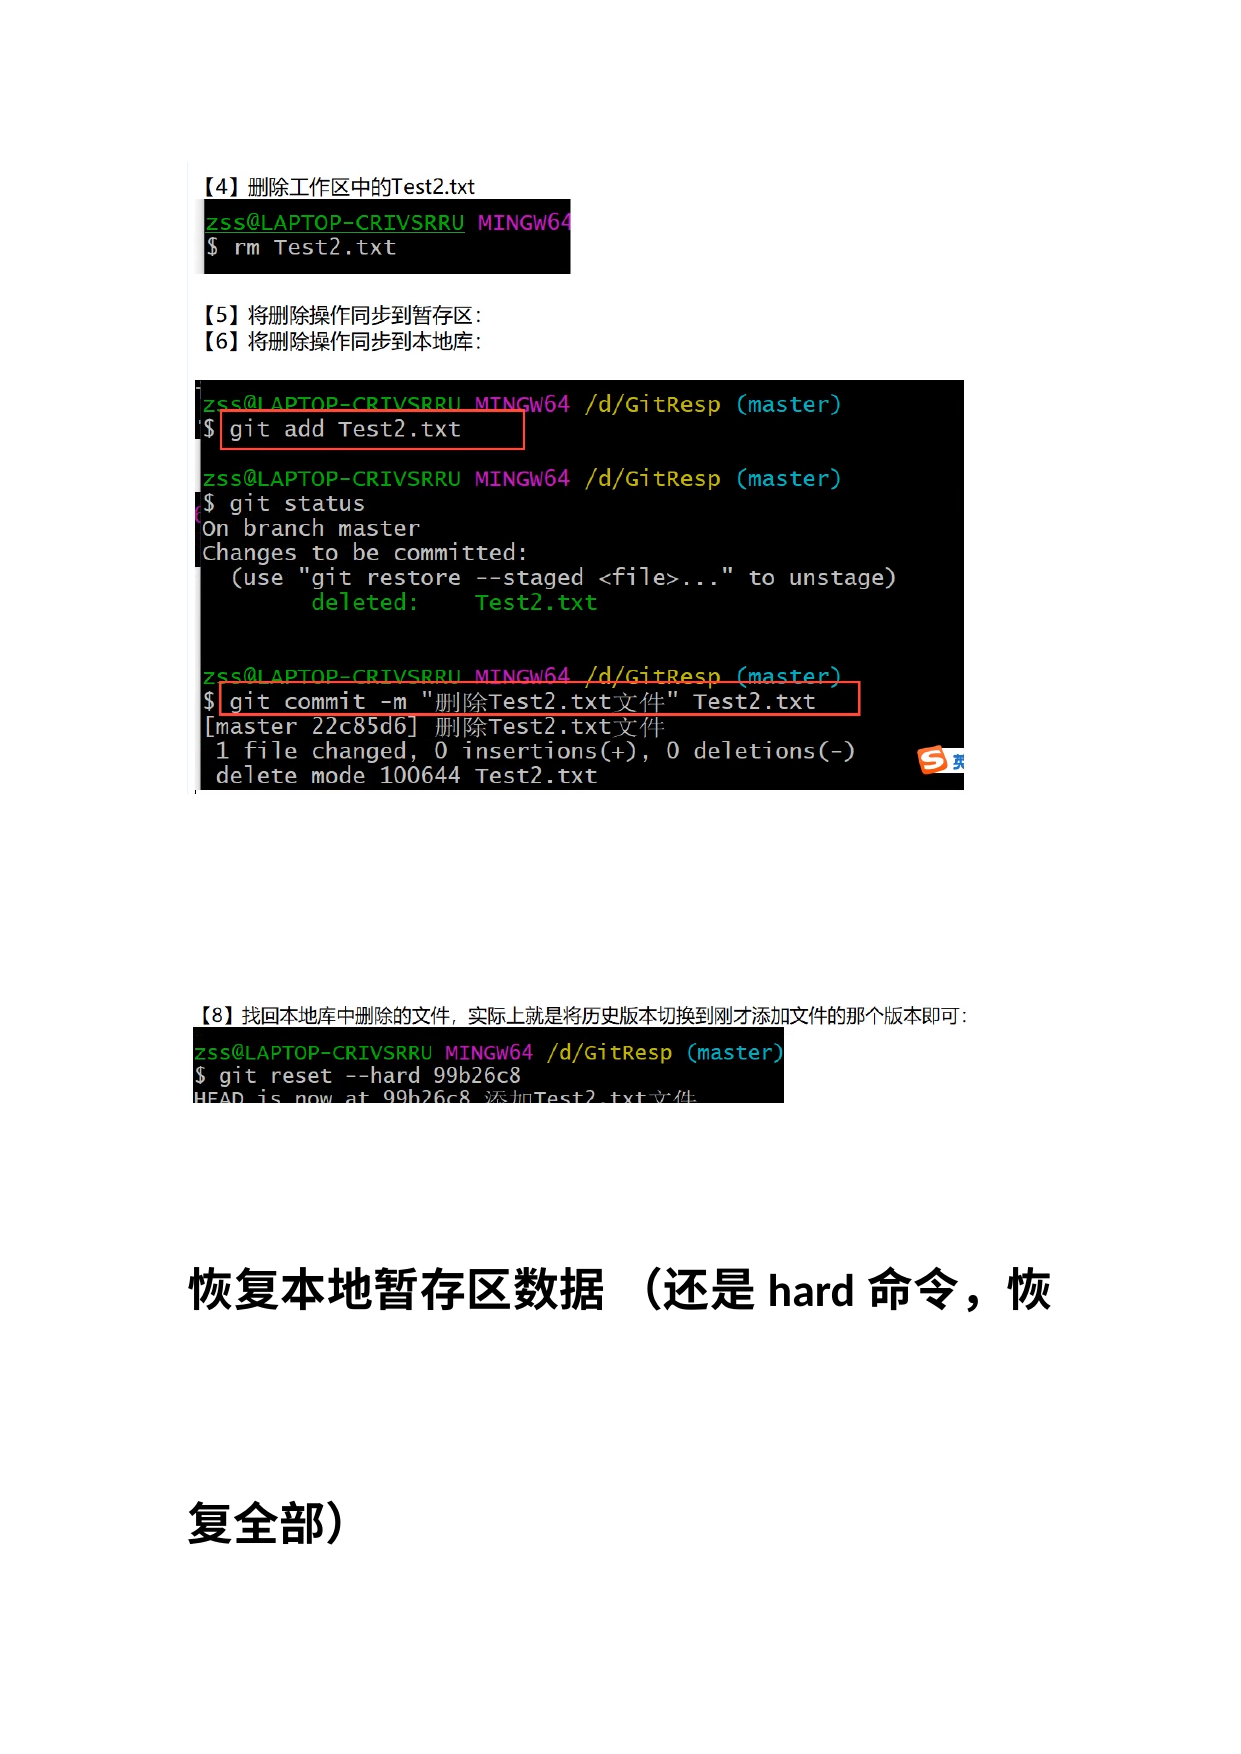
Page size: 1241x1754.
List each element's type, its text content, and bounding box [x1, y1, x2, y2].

picture [187, 162, 1052, 794]
subtitle 恢复本地暂存区数据 （还是hard 命令，恢复全部） [187, 1238, 1053, 1569]
picture [187, 993, 1052, 1103]
